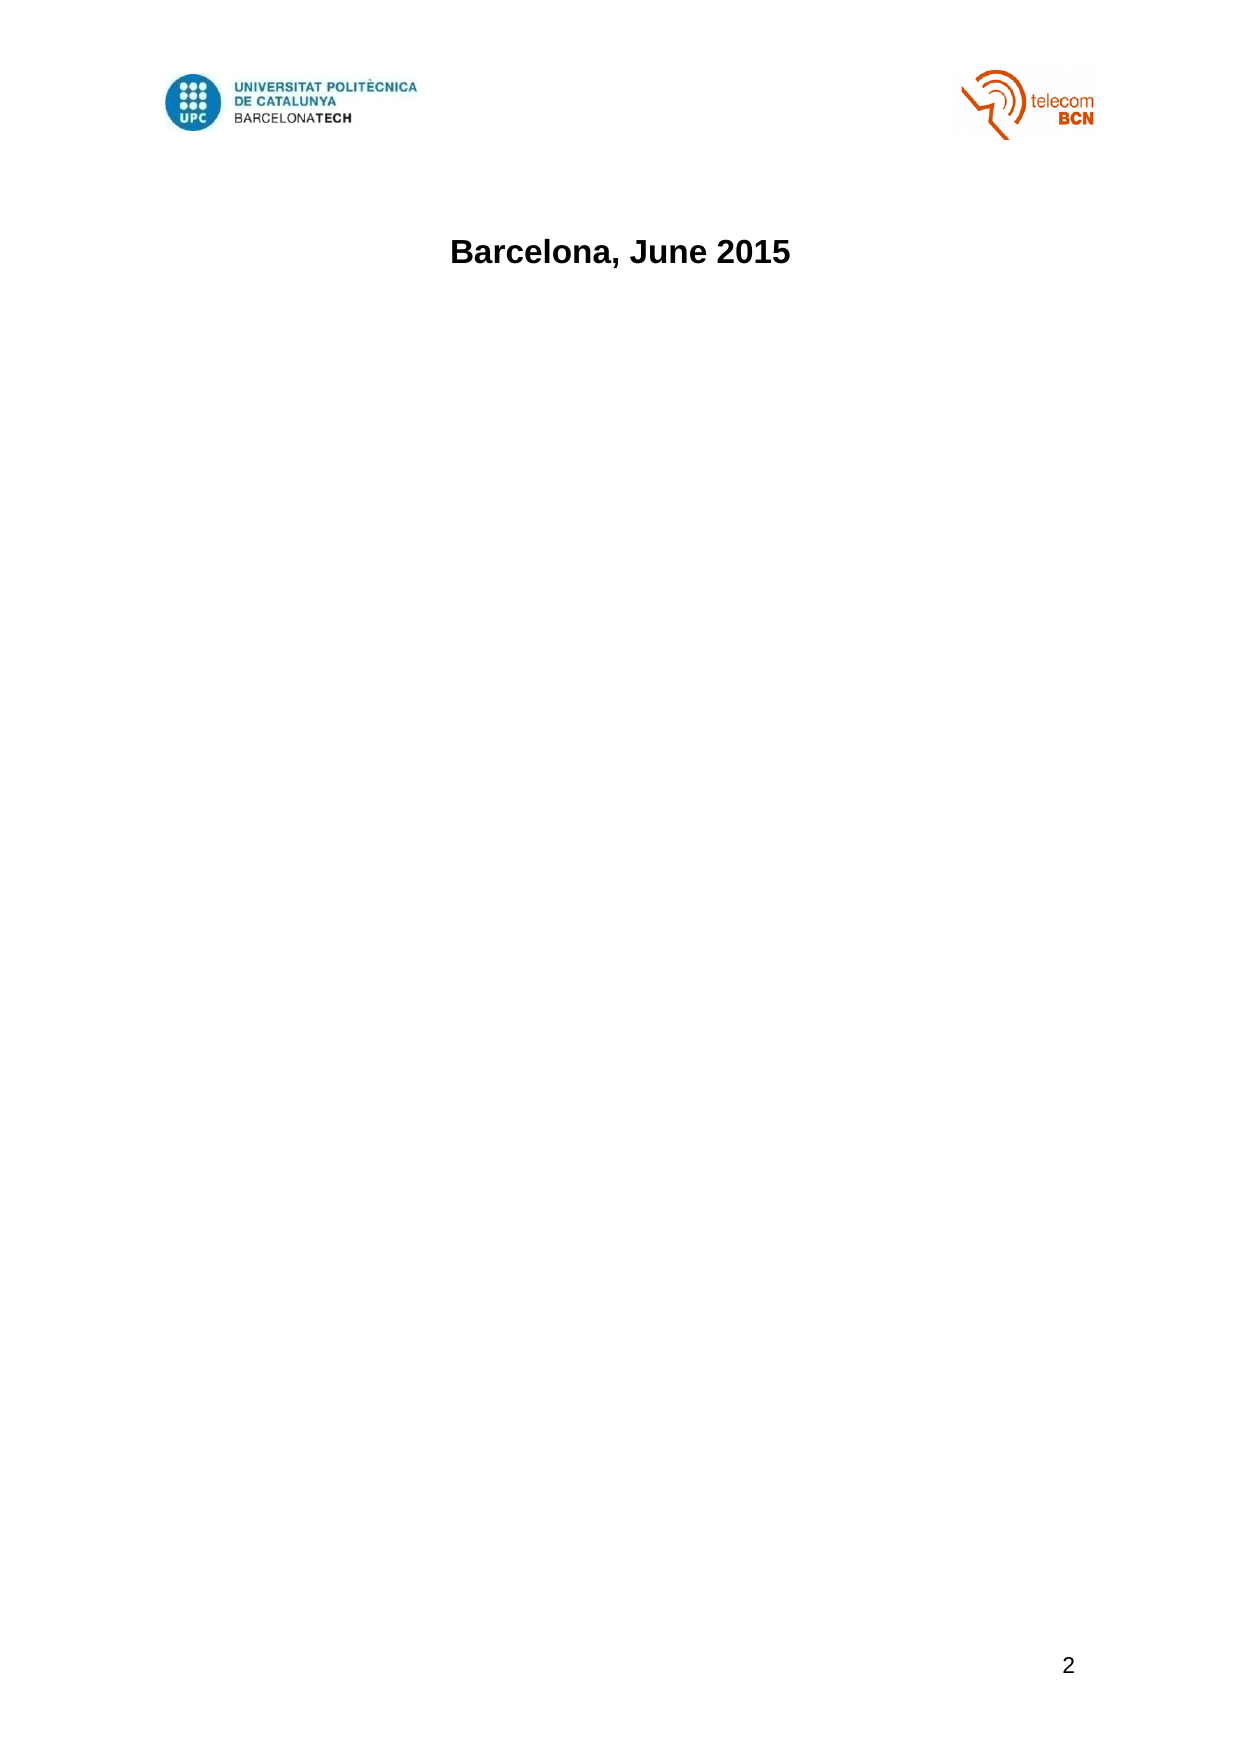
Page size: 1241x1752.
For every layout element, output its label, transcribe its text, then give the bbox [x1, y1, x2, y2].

picture [952, 64, 1097, 140]
picture [165, 74, 417, 131]
text Barcelona, June 2015 [165, 232, 1075, 270]
